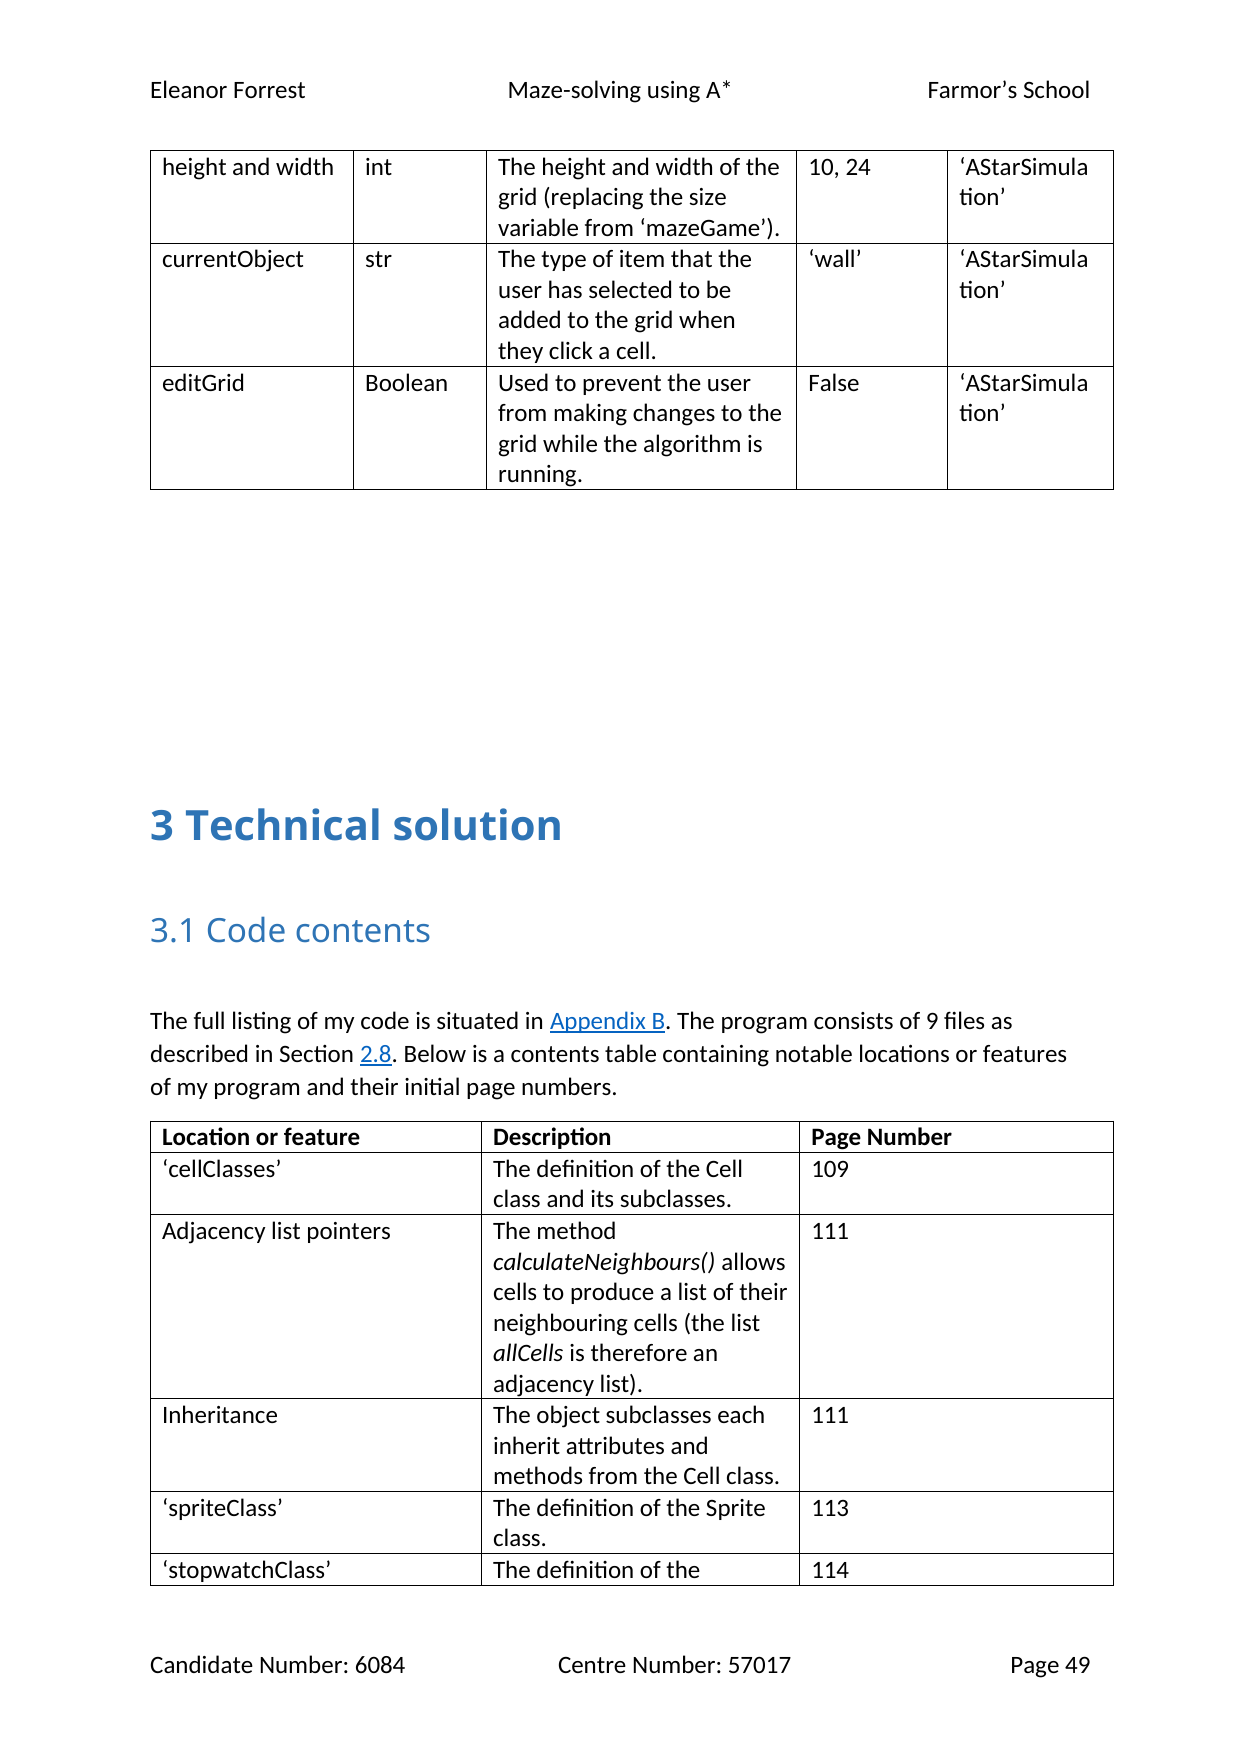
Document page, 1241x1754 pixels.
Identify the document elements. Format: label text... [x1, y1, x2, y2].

table_cell The definition of the Cell class and its subclasses. [482, 1153, 799, 1214]
table_cell ‘stopwatchClass’ [151, 1554, 481, 1584]
table_cell The object subclasses each inherit attributes and methods from the Cell class. [482, 1399, 799, 1491]
table_header Page Number [800, 1122, 1113, 1152]
table_cell 114 [800, 1554, 1113, 1584]
table_cell The definition of the Sprite class. [482, 1492, 799, 1553]
subtitle 3 Technical solution [150, 796, 1090, 852]
table_cell 111 [800, 1399, 1113, 1491]
table_cell 109 [800, 1153, 1113, 1214]
table_cell ‘cellClasses’ [151, 1153, 481, 1214]
table_cell Inheritance [151, 1399, 481, 1491]
table_cell The method calculateNeighbours() allows cells to produce a list of their neighbouring cells (the list allCells is therefore an adjacency list). [482, 1215, 799, 1398]
table_cell 113 [800, 1492, 1113, 1553]
text The full listing of my code is situated in Appendix B. The program consists of 9 files as described in Section 2.8. Below is a contents table containing notable locations or features of my program and their initial page numbers. [150, 1005, 1090, 1101]
table_header Description [482, 1122, 799, 1152]
table_cell ‘spriteClass’ [151, 1492, 481, 1553]
table_header Location or feature [151, 1122, 481, 1152]
table_cell 111 [800, 1215, 1113, 1398]
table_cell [482, 1554, 799, 1584]
subtitle 3.1 Code contents [150, 907, 1090, 952]
table_cell Adjacency list pointers [151, 1215, 481, 1398]
